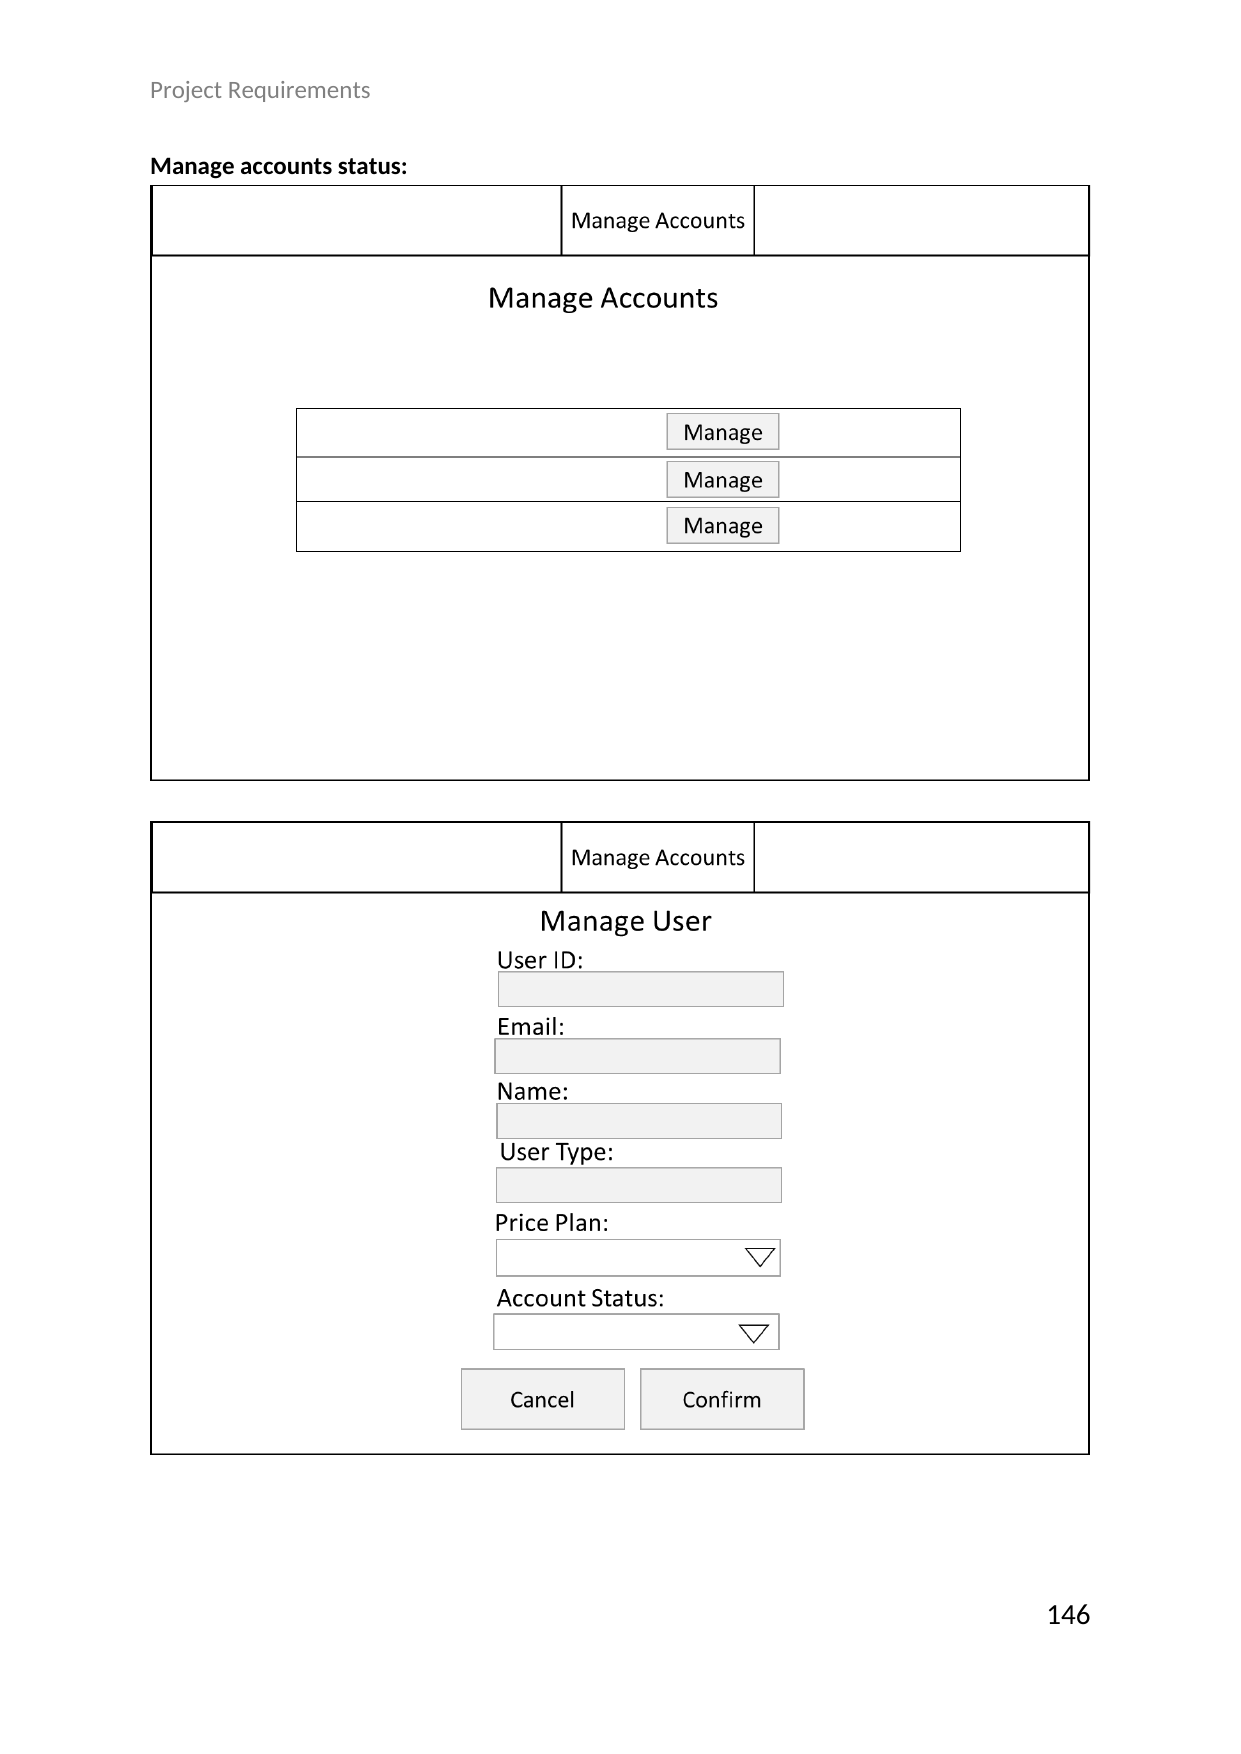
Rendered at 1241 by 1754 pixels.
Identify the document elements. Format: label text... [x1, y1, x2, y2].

picture [150, 821, 1091, 1455]
text Manage accounts status: [150, 150, 1090, 181]
picture [150, 185, 1091, 781]
